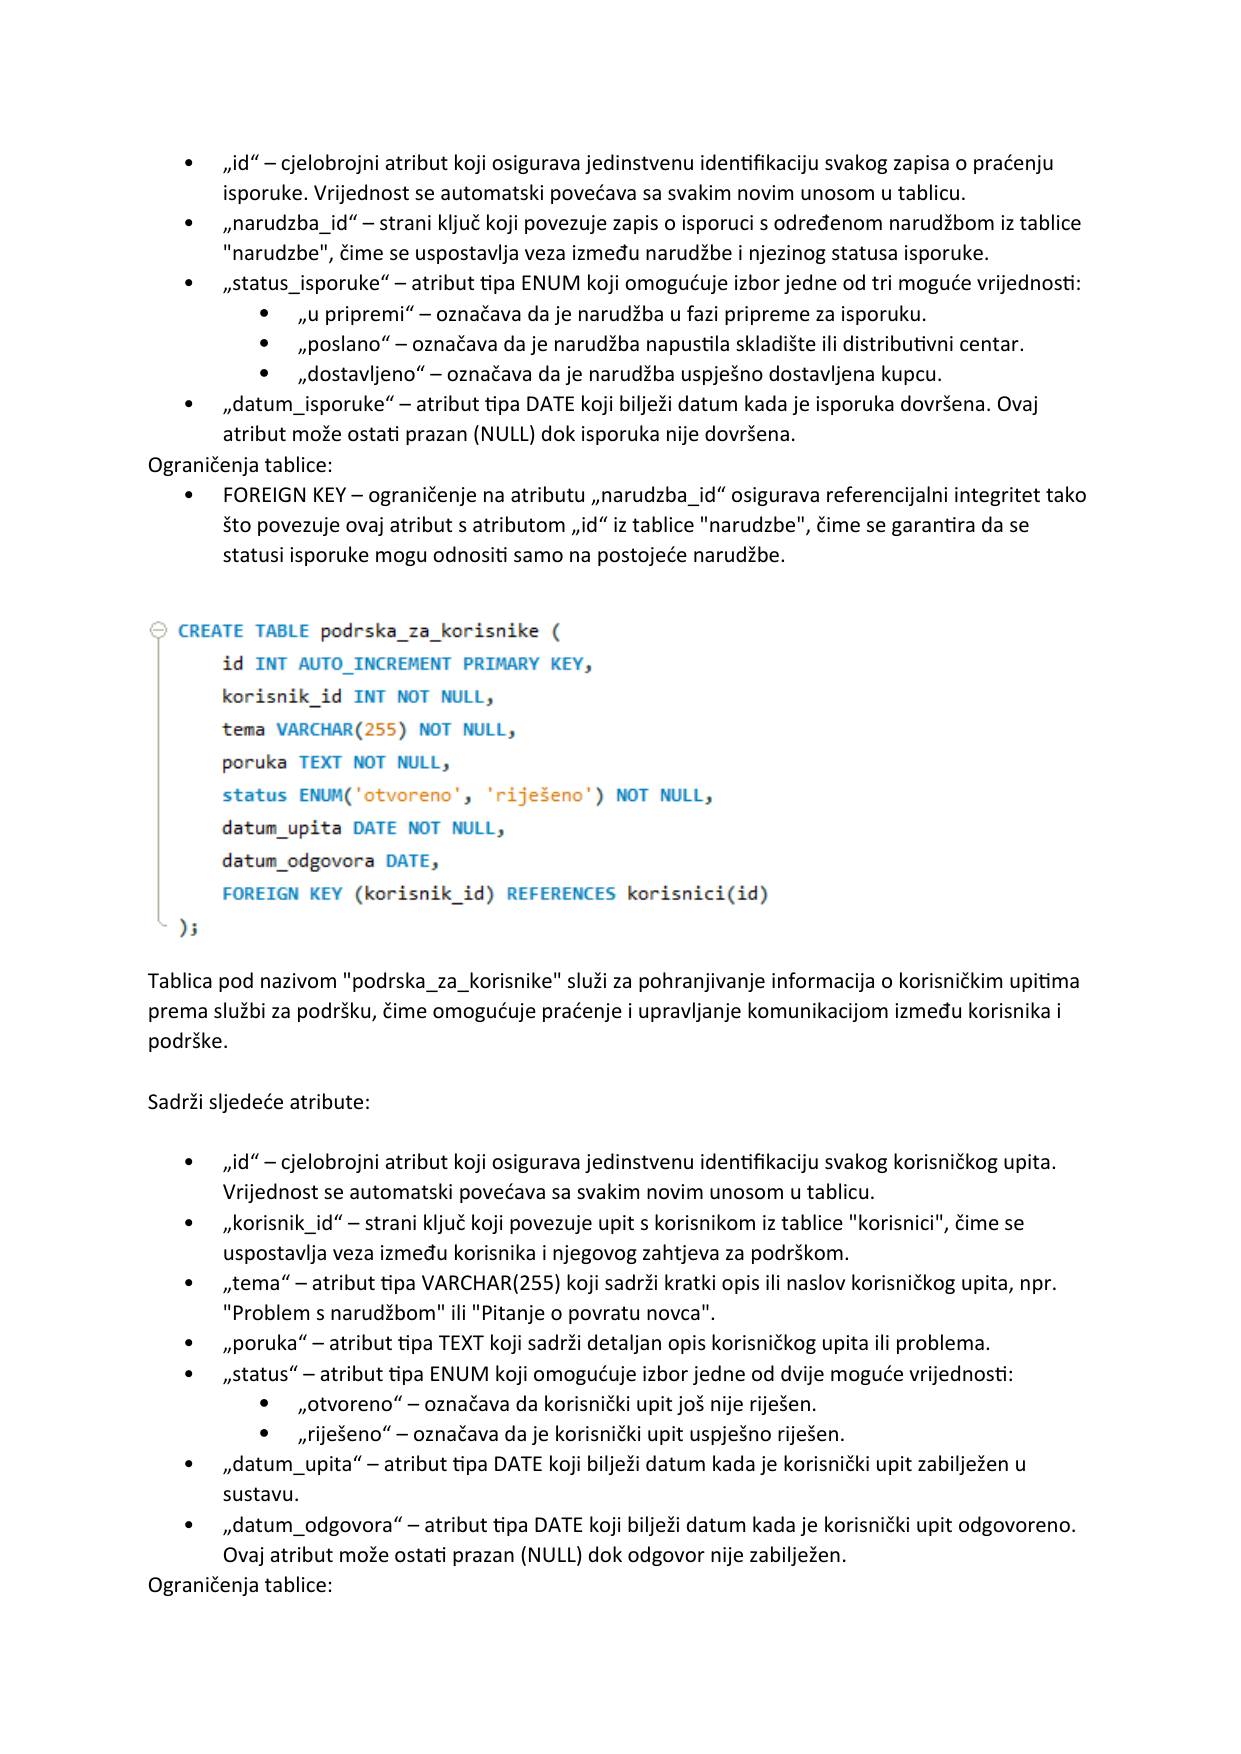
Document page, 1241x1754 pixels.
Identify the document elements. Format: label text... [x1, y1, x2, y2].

list „datum_upita“ – atribut tipa DATE koji bilježi datum kada je korisnički upit zabilježen u sustavu. [185, 1449, 1093, 1507]
list „riješeno“ – označava da je korisnički upit uspješno riješen. [260, 1419, 1093, 1447]
list „tema“ – atribut tipa VARCHAR(255) koji sadrži kratki opis ili naslov korisničkog upita, npr. "Problem s narudžbom" ili "Pitanje o povratu novca". [185, 1268, 1093, 1326]
picture [147, 617, 779, 947]
list „narudzba_id“ – strani ključ koji povezuje zapis o isporuci s određenom narudžbom iz tablice "narudzbe", čime se uspostavlja veza između narudžbe i njezinog statusa isporuke. [185, 208, 1093, 266]
list „status“ – atribut tipa ENUM koji omogućuje izbor jedne od dvije moguće vrijednosti: [185, 1359, 1093, 1387]
list „id“ – cjelobrojni atribut koji osigurava jedinstvenu identifikaciju svakog zapisa o praćenju isporuke. Vrijednost se automatski povećava sa svakim novim unosom u tablicu. [185, 148, 1093, 206]
list „id“ – cjelobrojni atribut koji osigurava jedinstvenu identifikaciju svakog korisničkog upita. Vrijednost se automatski povećava sa svakim novim unosom u tablicu. [185, 1147, 1093, 1205]
list FOREIGN KEY – ograničenje na atributu „narudzba_id“ osigurava referencijalni integritet tako što povezuje ovaj atribut s atributom „id“ iz tablice "narudzbe", čime se garantira da se statusi isporuke mogu odnositi samo na postojeće narudžbe. [185, 480, 1093, 568]
text Ograničenja tablice: [148, 1570, 1093, 1598]
text Sadrži sljedeće atribute: [148, 1087, 1093, 1115]
list „korisnik_id“ – strani ključ koji povezuje upit s korisnikom iz tablice "korisnici", čime se uspostavlja veza između korisnika i njegovog zahtjeva za podrškom. [185, 1208, 1093, 1266]
list „poruka“ – atribut tipa TEXT koji sadrži detaljan opis korisničkog upita ili problema. [185, 1328, 1093, 1356]
text Tablica pod nazivom "podrska_za_korisnike" služi za pohranjivanje informacija o korisničkim upitima prema službi za podršku, čime omogućuje praćenje i upravljanje komunikacijom između korisnika i podrške. [148, 966, 1093, 1054]
list „datum_odgovora“ – atribut tipa DATE koji bilježi datum kada je korisnički upit odgovoreno. Ovaj atribut može ostati prazan (NULL) dok odgovor nije zabilježen. [185, 1510, 1093, 1568]
list „datum_isporuke“ – atribut tipa DATE koji bilježi datum kada je isporuka dovršena. Ovaj atribut može ostati prazan (NULL) dok isporuka nije dovršena. [185, 389, 1093, 447]
list „otvoreno“ – označava da korisnički upit još nije riješen. [260, 1389, 1093, 1417]
list „u pripremi“ – označava da je narudžba u fazi pripreme za isporuku. [260, 299, 1093, 327]
list „status_isporuke“ – atribut tipa ENUM koji omogućuje izbor jedne od tri moguće vrijednosti: [185, 268, 1093, 296]
text Ograničenja tablice: [148, 450, 1093, 478]
list „poslano“ – označava da je narudžba napustila skladište ili distributivni centar. [260, 329, 1093, 357]
list „dostavljeno“ – označava da je narudžba uspješno dostavljena kupcu. [260, 359, 1093, 387]
